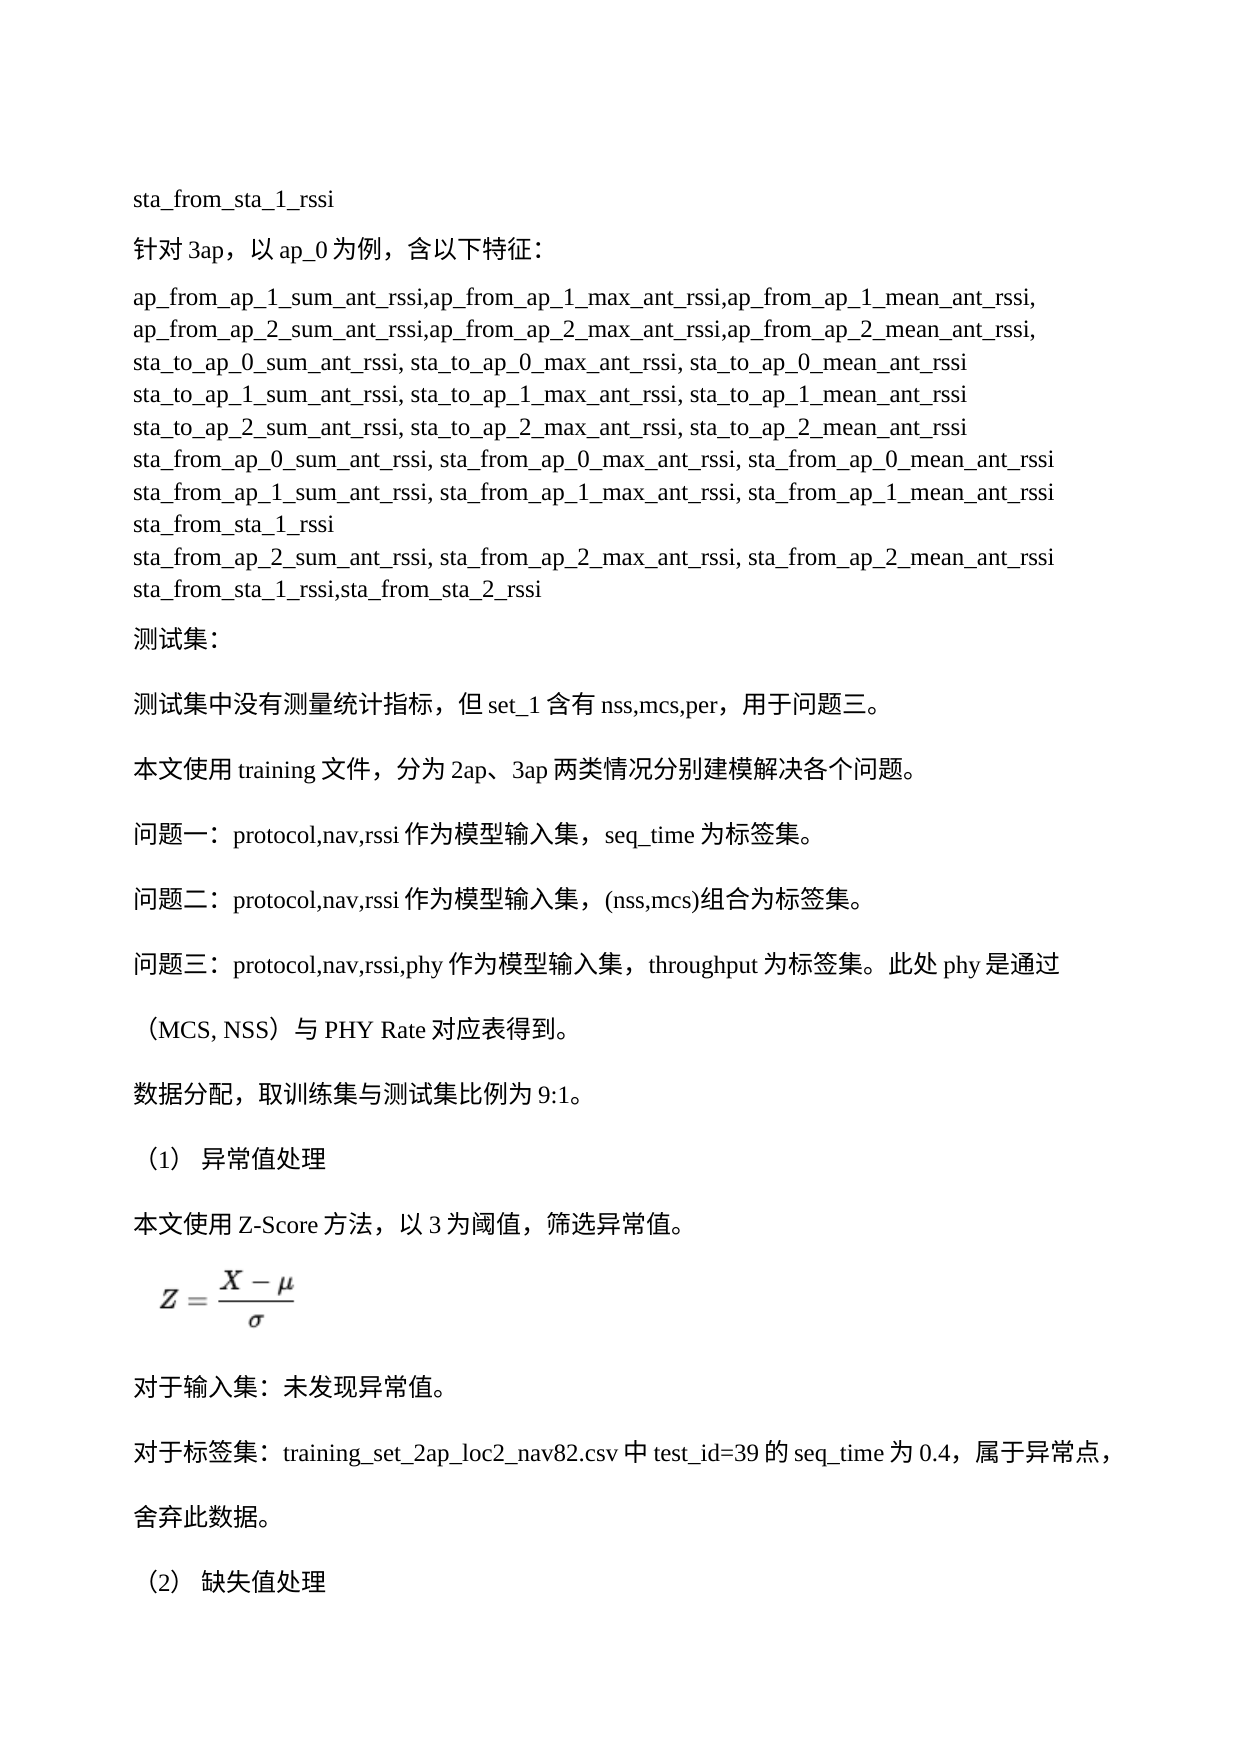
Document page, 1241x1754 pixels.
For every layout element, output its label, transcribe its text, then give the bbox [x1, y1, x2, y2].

text 针对3ap，以ap_0为例，含以下特征： [133, 215, 1107, 280]
list 本文使用Z-Score方法，以3为阈值，筛选异常值。 [133, 1190, 1107, 1255]
text sta_from_ap_2_sum_ant_rssi, sta_from_ap_2_max_ant_rssi, sta_from_ap_2_mean_ant_rssi [133, 540, 1107, 573]
text 本文使用training文件，分为2ap、3ap两类情况分别建模解决各个问题。 [133, 735, 1107, 800]
text 测试集中没有测量统计指标，但set_1含有nss,mcs,per，用于问题三。 [133, 670, 1107, 735]
text sta_from_ap_0_sum_ant_rssi, sta_from_ap_0_max_ant_rssi, sta_from_ap_0_mean_ant_rssi [133, 443, 1107, 475]
text 问题三：protocol,nav,rssi,phy作为模型输入集，throughput为标签集。此处phy是通过（MCS, NSS）与PHY Rate对应表得到。 [133, 930, 1107, 1060]
list 异常值处理 [133, 1125, 1107, 1190]
text sta_to_ap_1_sum_ant_rssi, sta_to_ap_1_max_ant_rssi, sta_to_ap_1_mean_ant_rssi [133, 378, 1107, 410]
text 数据分配，取训练集与测试集比例为9:1。 [133, 1060, 1107, 1125]
list 对于标签集：training_set_2ap_loc2_nav82.csv中test_id=39的seq_time为0.4，属于异常点，舍弃此数据。 [133, 1418, 1107, 1548]
text sta_from_sta_1_rssi [133, 508, 1107, 540]
text sta_to_ap_2_sum_ant_rssi, sta_to_ap_2_max_ant_rssi, sta_to_ap_2_mean_ant_rssi [133, 410, 1107, 443]
text sta_from_sta_1_rssi [133, 183, 1107, 215]
text sta_from_ap_1_sum_ant_rssi, sta_from_ap_1_max_ant_rssi, sta_from_ap_1_mean_ant_rssi [133, 475, 1107, 508]
text ap_from_ap_2_sum_ant_rssi,ap_from_ap_2_max_ant_rssi,ap_from_ap_2_mean_ant_rssi, [133, 313, 1107, 345]
list 对于输入集：未发现异常值。 [133, 1353, 1107, 1418]
text 问题一：protocol,nav,rssi作为模型输入集，seq_time为标签集。 [133, 800, 1107, 865]
picture [132, 1255, 332, 1348]
text sta_from_sta_1_rssi,sta_from_sta_2_rssi [133, 573, 1107, 605]
text 问题二：protocol,nav,rssi作为模型输入集，(nss,mcs)组合为标签集。 [133, 865, 1107, 930]
text 测试集： [133, 605, 1107, 670]
list 缺失值处理 [133, 1548, 1107, 1613]
text ap_from_ap_1_sum_ant_rssi,ap_from_ap_1_max_ant_rssi,ap_from_ap_1_mean_ant_rssi, [133, 280, 1107, 313]
text sta_to_ap_0_sum_ant_rssi, sta_to_ap_0_max_ant_rssi, sta_to_ap_0_mean_ant_rssi [133, 345, 1107, 378]
